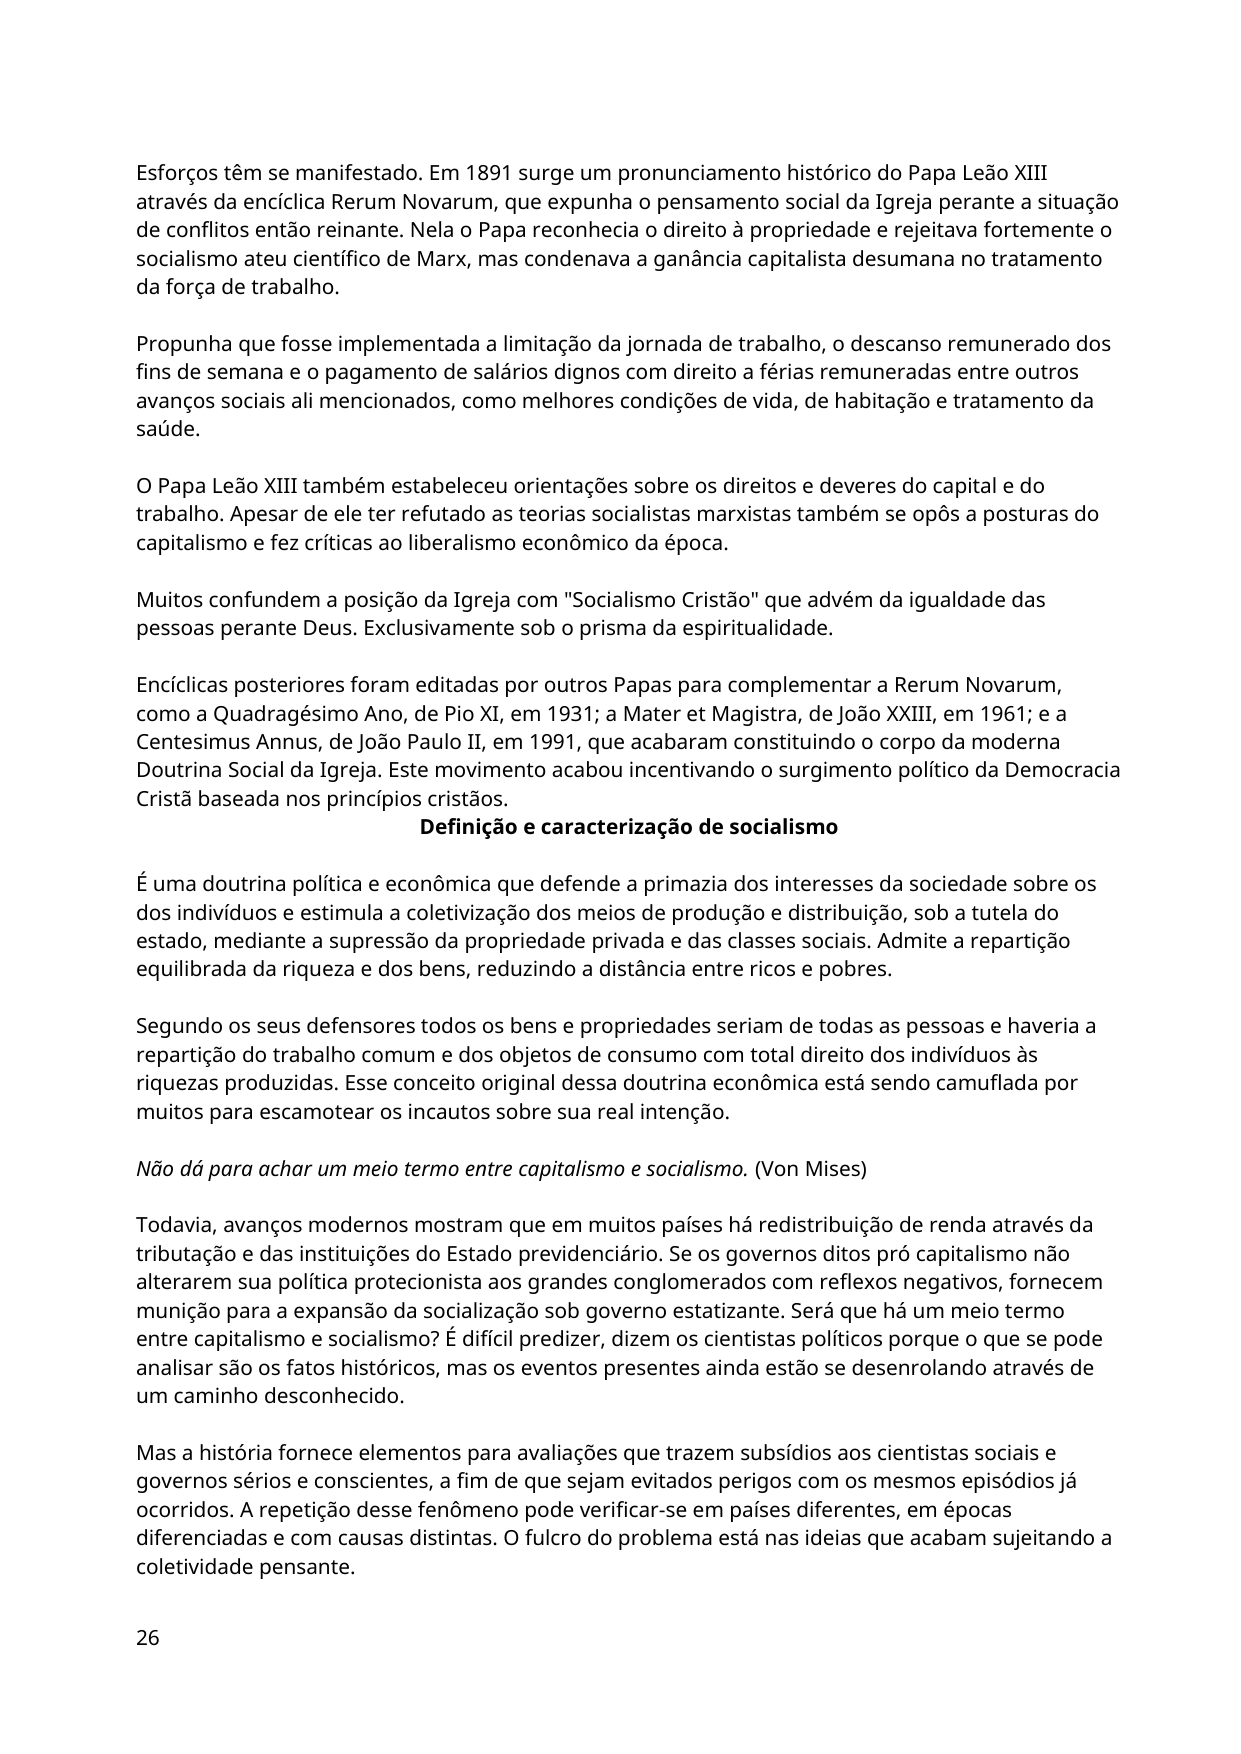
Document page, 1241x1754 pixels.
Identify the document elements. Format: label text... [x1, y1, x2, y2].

text Muitos confundem a posição da Igreja com "Socialismo Cristão" que advém da igualdade das pessoas perante Deus. Exclusivamente sob o prisma da espiritualidade. [136, 585, 1122, 642]
text O Papa Leão XIII também estabeleceu orientações sobre os direitos e deveres do capital e do trabalho. Apesar de ele ter refutado as teorias socialistas marxistas também se opôs a posturas do capitalismo e fez críticas ao liberalismo econômico da época. [136, 471, 1122, 556]
text Mas a história fornece elementos para avaliações que trazem subsídios aos cientistas sociais e governos sérios e conscientes, a fim de que sejam evitados perigos com os mesmos episódios já ocorridos. A repetição desse fenômeno pode verificar-se em países diferentes, em épocas diferenciadas e com causas distintas. O fulcro do problema está nas ideias que acabam sujeitando a coletividade pensante. [136, 1438, 1122, 1580]
text Segundo os seus defensores todos os bens e propriedades seriam de todas as pessoas e haveria a repartição do trabalho comum e dos objetos de consumo com total direito dos indivíduos às riquezas produzidas. Esse conceito original dessa doutrina econômica está sendo camuflada por muitos para escamotear os incautos sobre sua real intenção. [136, 1011, 1122, 1125]
text Encíclicas posteriores foram editadas por outros Papas para complementar a Rerum Novarum, como a Quadragésimo Ano, de Pio XI, em 1931; a Mater et Magistra, de João XXIII, em 1961; e a Centesimus Annus, de João Paulo II, em 1991, que acabaram constituindo o corpo da moderna Doutrina Social da Igreja. Este movimento acabou incentivando o surgimento político da Democracia Cristã baseada nos princípios cristãos. [136, 670, 1122, 812]
text Definição e caracterização de socialismo [136, 812, 1122, 841]
text Propunha que fosse implementada a limitação da jornada de trabalho, o descanso remunerado dos fins de semana e o pagamento de salários dignos com direito a férias remuneradas entre outros avanços sociais ali mencionados, como melhores condições de vida, de habitação e tratamento da saúde. [136, 329, 1122, 443]
text Todavia, avanços modernos mostram que em muitos países há redistribuição de renda através da tributação e das instituições do Estado previdenciário. Se os governos ditos pró capitalismo não alterarem sua política protecionista aos grandes conglomerados com reflexos negativos, fornecem munição para a expansão da socialização sob governo estatizante. Será que há um meio termo entre capitalismo e socialismo? É difícil predizer, dizem os cientistas políticos porque o que se pode analisar são os fatos históricos, mas os eventos presentes ainda estão se desenrolando através de um caminho desconhecido. [136, 1211, 1122, 1409]
text É uma doutrina política e econômica que defende a primazia dos interesses da sociedade sobre os dos indivíduos e estimula a coletivização dos meios de produção e distribuição, sob a tutela do estado, mediante a supressão da propriedade privada e das classes sociais. Admite a repartição equilibrada da riqueza e dos bens, reduzindo a distância entre ricos e pobres. [136, 869, 1122, 983]
text Esforços têm se manifestado. Em 1891 surge um pronunciamento histórico do Papa Leão XIII através da encíclica Rerum Novarum, que expunha o pensamento social da Igreja perante a situação de conflitos então reinante. Nela o Papa reconhecia o direito à propriedade e rejeitava fortemente o socialismo ateu científico de Marx, mas condenava a ganância capitalista desumana no tratamento da força de trabalho. [136, 158, 1122, 301]
text Não dá para achar um meio termo entre capitalismo e socialismo. (Von Mises) [136, 1154, 1122, 1182]
